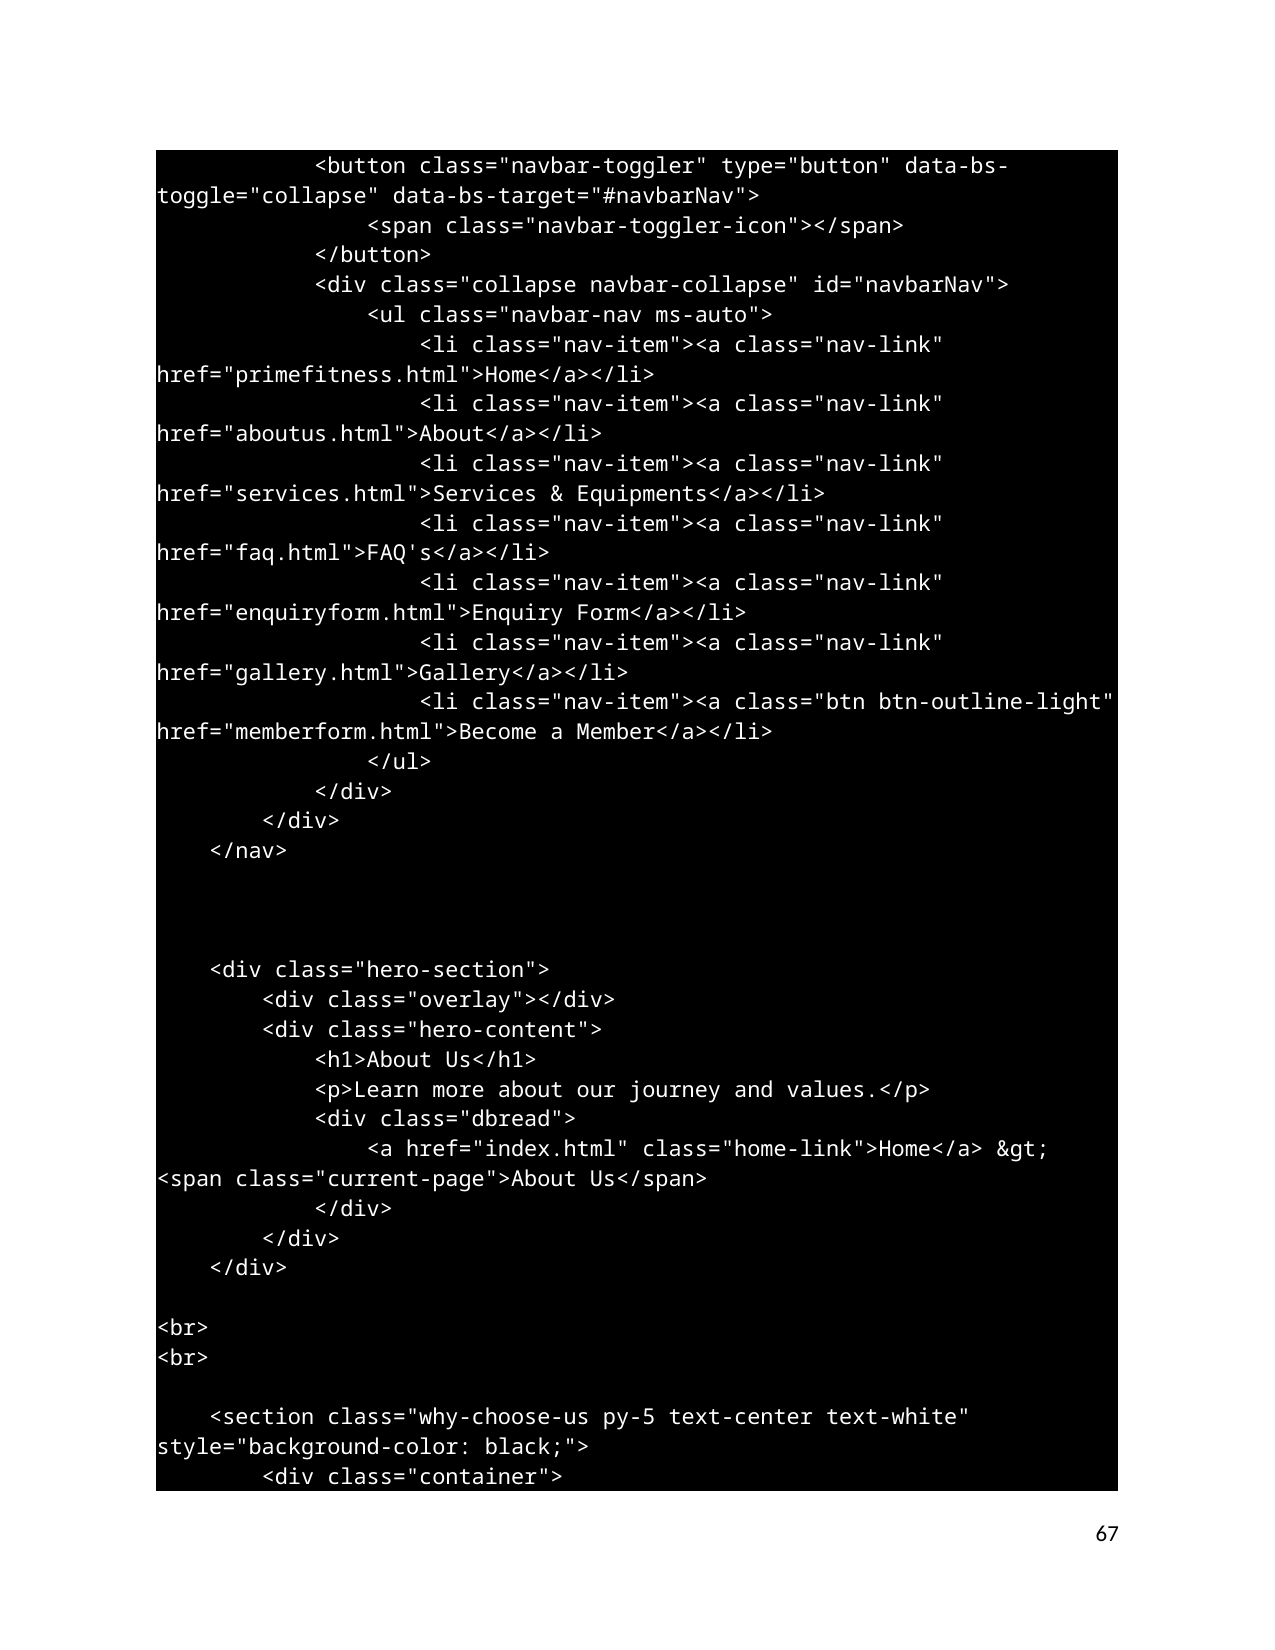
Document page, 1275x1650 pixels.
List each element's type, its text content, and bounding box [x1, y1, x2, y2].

text <h1>About Us</h1> [156, 1044, 1118, 1073]
text </nav> [156, 835, 1118, 865]
text <div class="container"> [156, 1461, 1118, 1491]
text <li class="nav-item"><a class="nav-link" href="primefitness.html">Home</a></li> [156, 329, 1118, 388]
text </div> [156, 776, 1118, 805]
text <a href="index.html" class="home-link">Home</a> &gt; <span class="current-page">About Us</span> [156, 1133, 1118, 1193]
text <ul class="navbar-nav ms-auto"> [156, 299, 1118, 329]
text <div class="dbread"> [156, 1103, 1118, 1133]
text <button class="navbar-toggler" type="button" data-bs-toggle="collapse" data-bs-target="#navbarNav"> [156, 150, 1118, 209]
text </ul> [156, 746, 1118, 776]
text <li class="nav-item"><a class="nav-link" href="aboutus.html">About</a></li> [156, 388, 1118, 448]
text <br> [156, 1342, 1118, 1371]
text <div class="hero-section"> [156, 954, 1118, 984]
text <section class="why-choose-us py-5 text-center text-white" style="background-color: black;"> [156, 1401, 1118, 1461]
text <li class="nav-item"><a class="nav-link" href="faq.html">FAQ's</a></li> [156, 507, 1118, 567]
text <li class="nav-item"><a class="nav-link" href="enquiryform.html">Enquiry Form</a></li> [156, 567, 1118, 627]
text <li class="nav-item"><a class="btn btn-outline-light" href="memberform.html">Become a Member</a></li> [156, 686, 1118, 746]
text </div> [156, 1222, 1118, 1252]
text <li class="nav-item"><a class="nav-link" href="services.html">Services & Equipments</a></li> [156, 448, 1118, 507]
text <div class="collapse navbar-collapse" id="navbarNav"> [156, 269, 1118, 299]
text </div> [156, 1193, 1118, 1222]
text <li class="nav-item"><a class="nav-link" href="gallery.html">Gallery</a></li> [156, 627, 1118, 686]
text <div class="overlay"></div> [156, 984, 1118, 1014]
text <span class="navbar-toggler-icon"></span> [156, 209, 1118, 239]
text </div> [156, 805, 1118, 835]
text <div class="hero-content"> [156, 1014, 1118, 1044]
text <br> [156, 1312, 1118, 1342]
text <p>Learn more about our journey and values.</p> [156, 1073, 1118, 1103]
text </button> [156, 239, 1118, 269]
text </div> [156, 1252, 1118, 1282]
